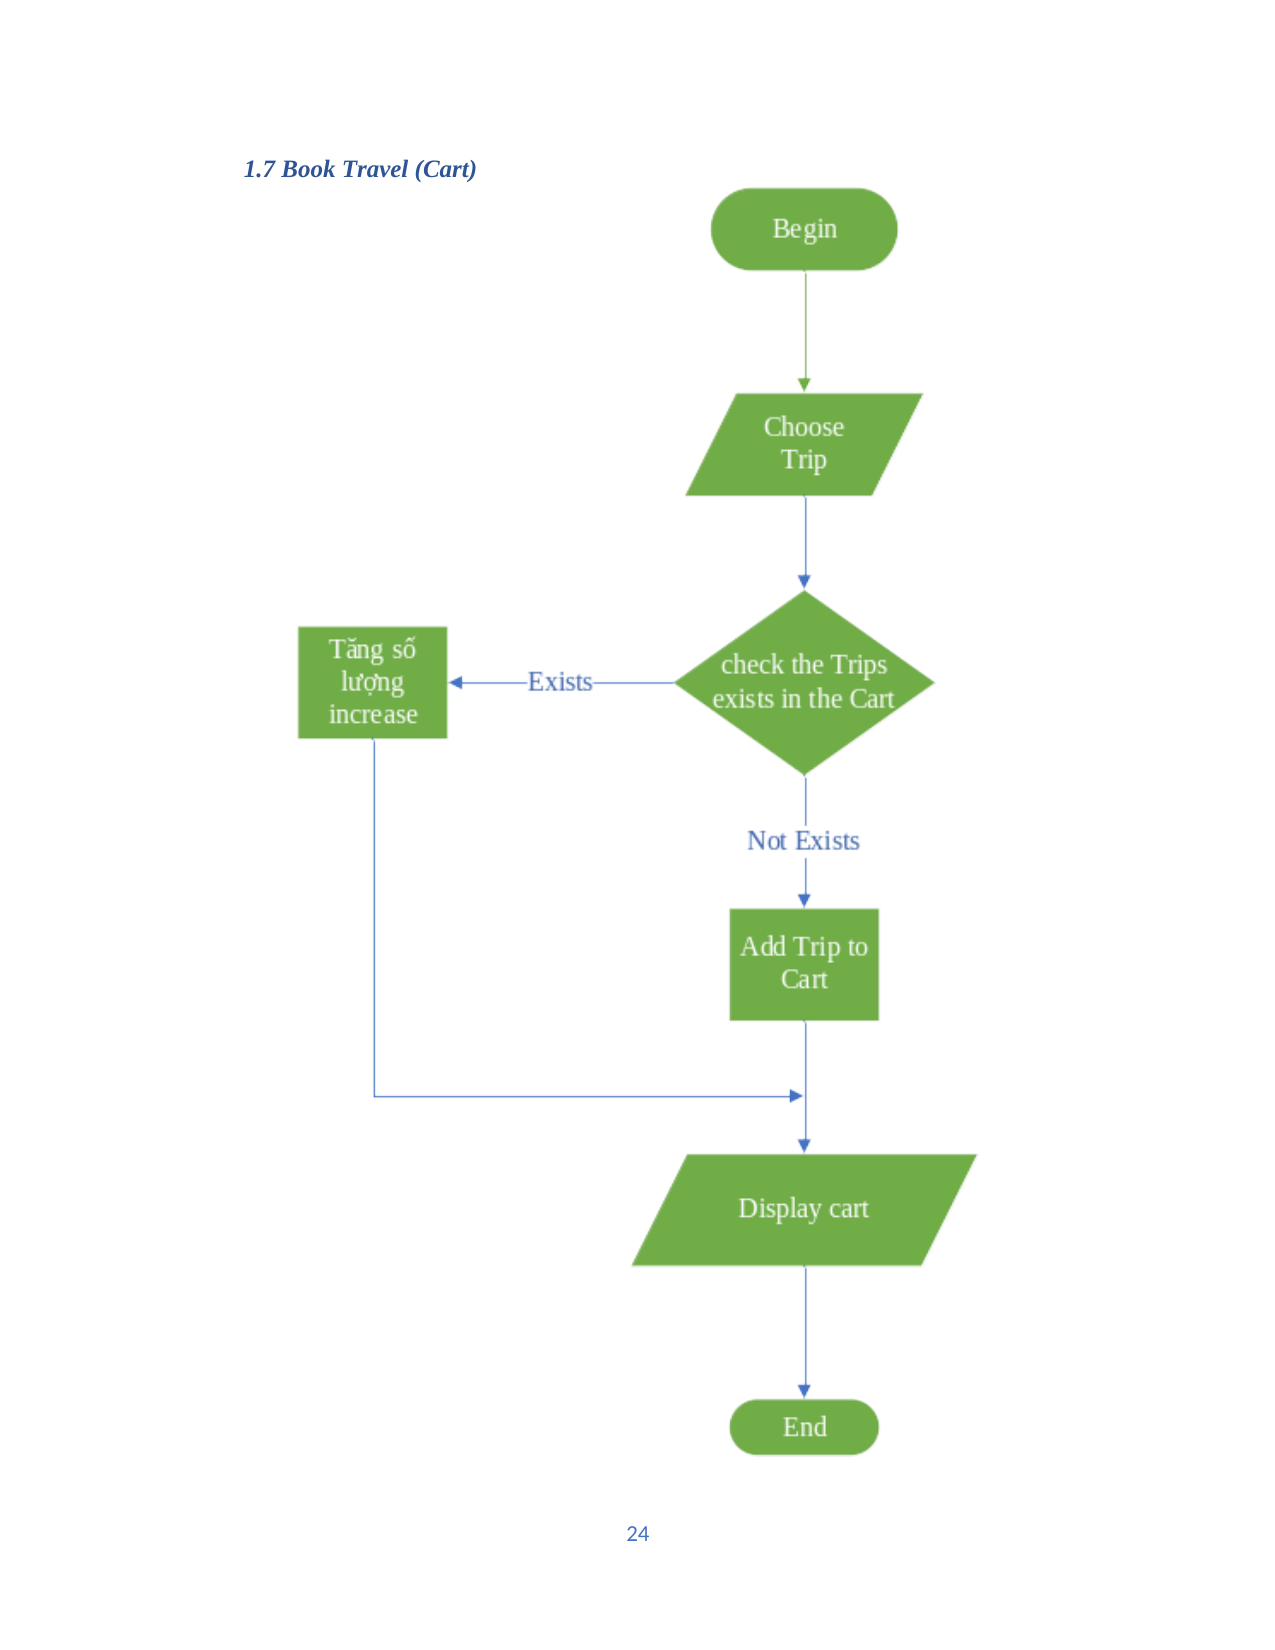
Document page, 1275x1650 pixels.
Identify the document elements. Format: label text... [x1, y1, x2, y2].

subtitle Book Travel (Cart) [244, 154, 1125, 183]
